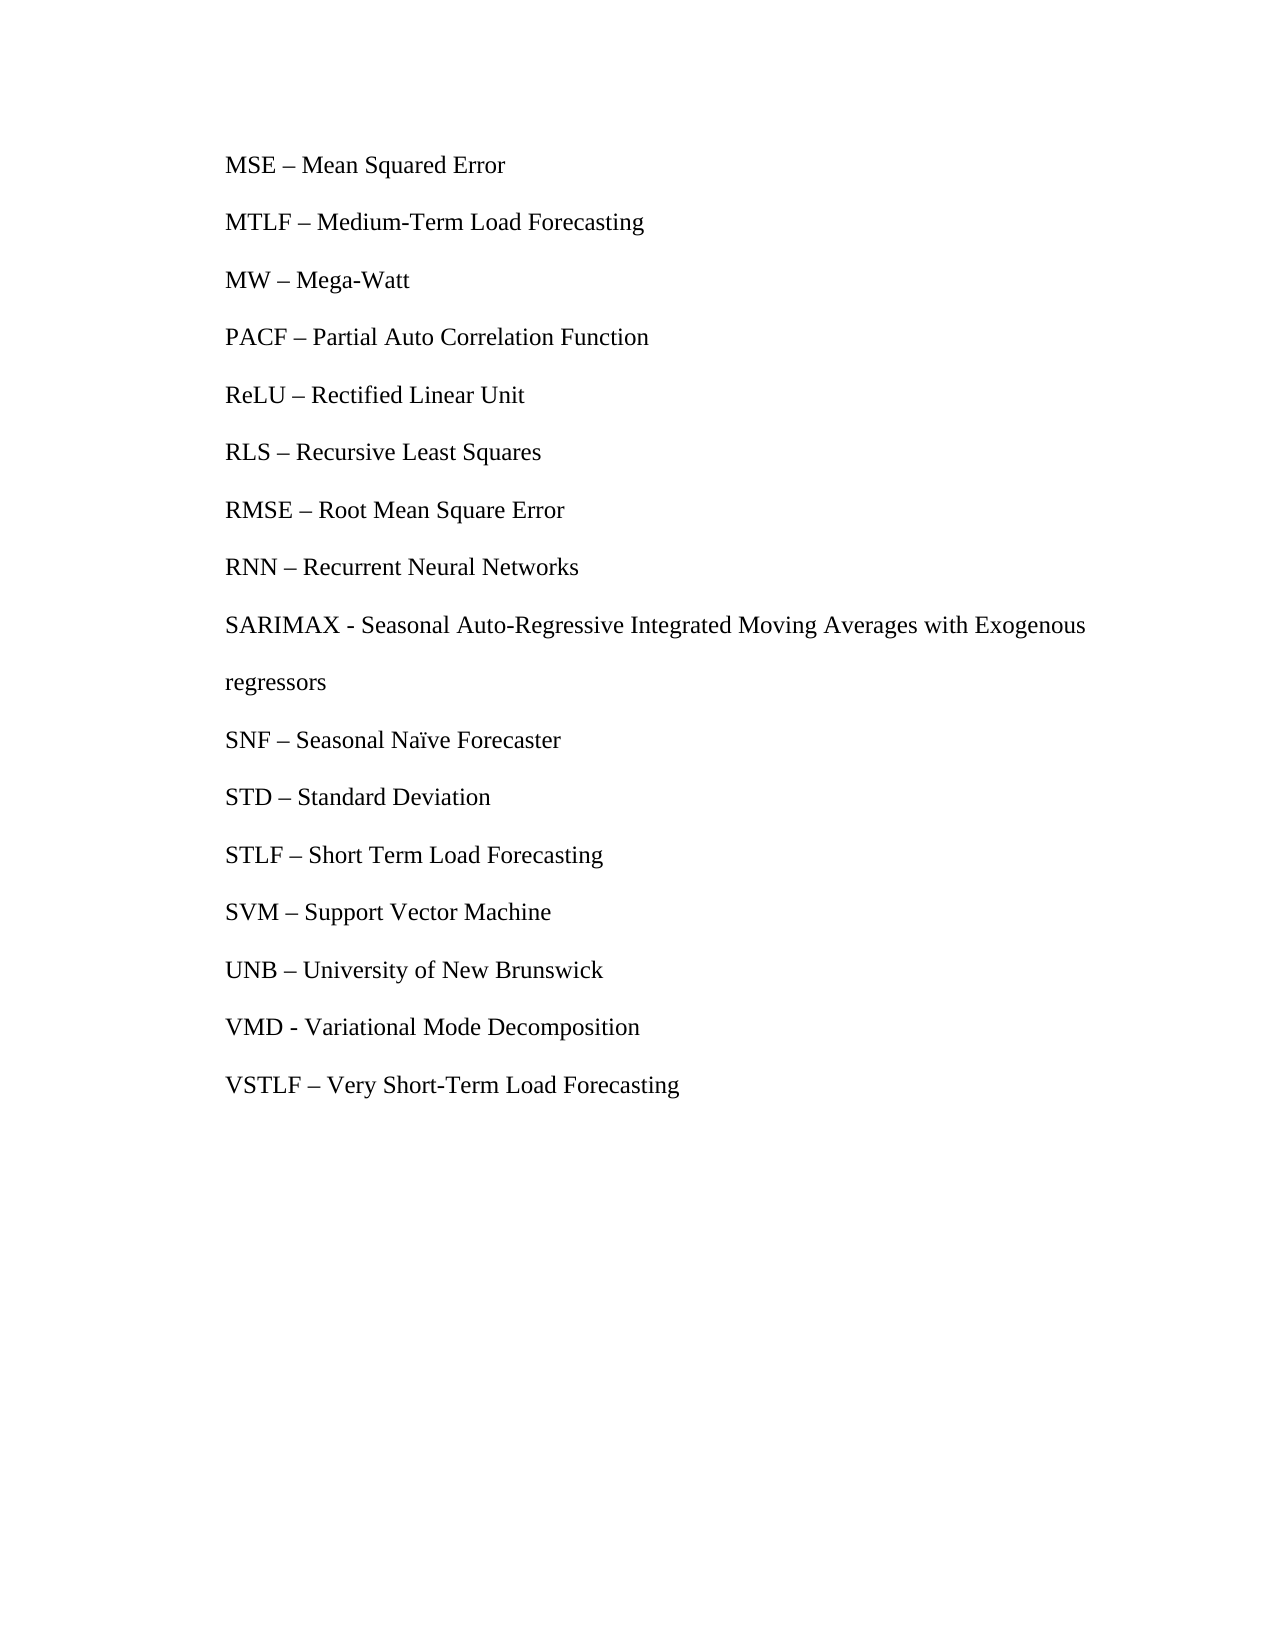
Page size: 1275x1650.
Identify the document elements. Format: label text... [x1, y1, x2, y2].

text STLF – Short Term Load Forecasting [225, 840, 1125, 869]
text MSE – Mean Squared Error [225, 150, 1125, 179]
text PACF – Partial Auto Correlation Function [225, 322, 1125, 351]
text STD – Standard Deviation [225, 782, 1125, 811]
text RNN – Recurrent Neural Networks [225, 552, 1125, 581]
text SNF – Seasonal Naïve Forecaster [225, 725, 1125, 754]
text VSTLF – Very Short-Term Load Forecasting [225, 1070, 1125, 1099]
text RMSE – Root Mean Square Error [225, 495, 1125, 524]
text regressors [225, 667, 1125, 696]
text RLS – Recursive Least Squares [225, 437, 1125, 466]
text SARIMAX - Seasonal Auto-Regressive Integrated Moving Averages with Exogenous [225, 610, 1125, 639]
text ReLU – Rectified Linear Unit [225, 380, 1125, 409]
text VMD - Variational Mode Decomposition [225, 1012, 1125, 1041]
text UNB – University of New Brunswick [225, 955, 1125, 984]
text MW – Mega-Watt [225, 265, 1125, 294]
text MTLF – Medium-Term Load Forecasting [225, 207, 1125, 236]
text SVM – Support Vector Machine [225, 897, 1125, 926]
